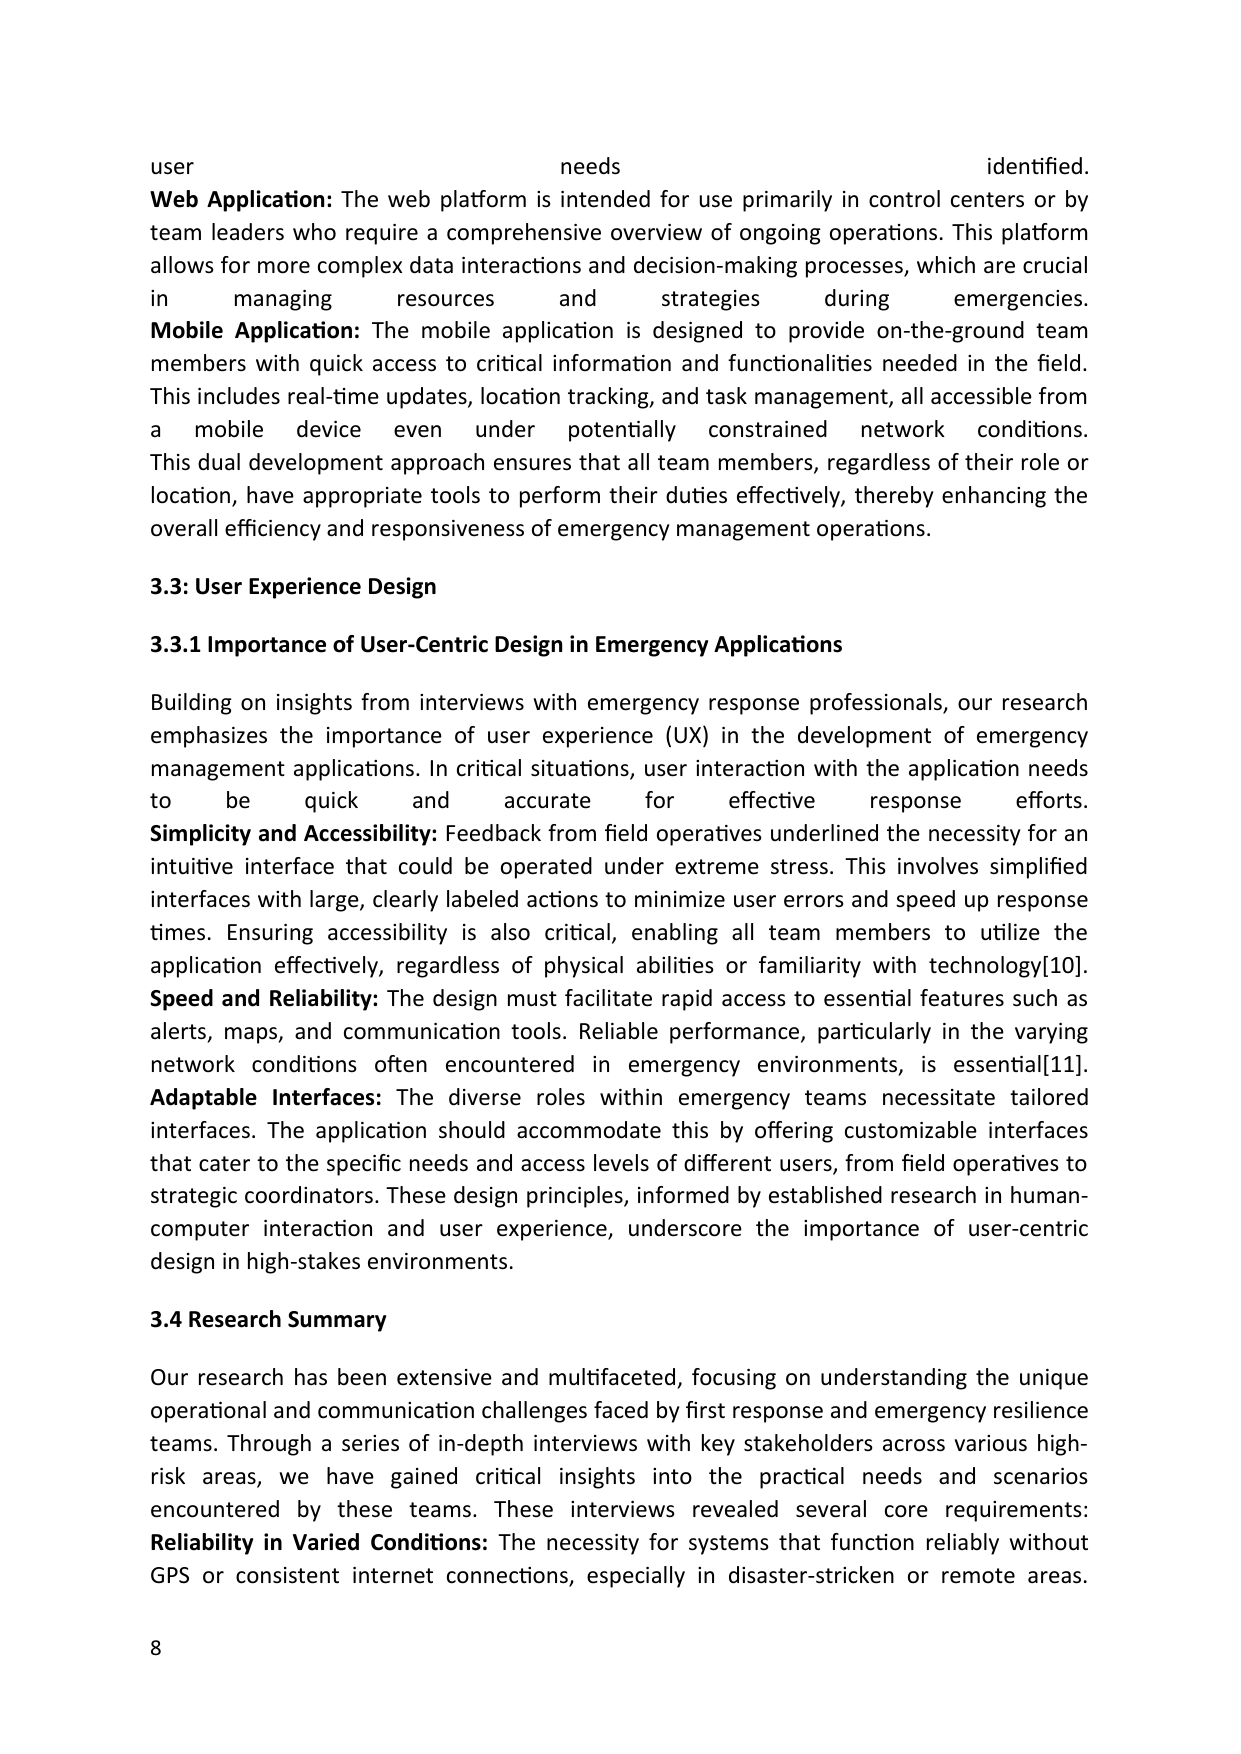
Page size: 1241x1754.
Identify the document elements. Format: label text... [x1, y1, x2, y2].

text 3.3.1 Importance of User-Centric Design in Emergency Applications [150, 628, 1090, 658]
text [150, 150, 1090, 543]
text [150, 1361, 1090, 1589]
text Building on insights from interviews with emergency response professionals, our research emphasizes the importance of user experience (UX) in the development of emergency management applications. In critical situations, user interaction with the application needs to be quick and accurate for effective response efforts. Simplicity and Accessibility: Feedback from field operatives underlined the necessity for an intuitive interface that could be operated under extreme stress. This involves simplified interfaces with large, clearly labeled actions to minimize user errors and speed up response times. Ensuring accessibility is also critical, enabling all team members to utilize the application effectively, regardless of physical abilities or familiarity with technology[10]. Speed and Reliability: The design must facilitate rapid access to essential features such as alerts, maps, and communication tools. Reliable performance, particularly in the varying network conditions often encountered in emergency environments, is essential[11]. Adaptable Interfaces: The diverse roles within emergency teams necessitate tailored interfaces. The application should accommodate this by offering customizable interfaces that cater to the specific needs and access levels of different users, from field operatives to strategic coordinators. These design principles, informed by established research in human-computer interaction and user experience, underscore the importance of user-centric design in high-stakes environments. [150, 686, 1090, 1276]
text 3.4 Research Summary [150, 1303, 1090, 1334]
text 3.3: User Experience Design [150, 570, 1090, 601]
